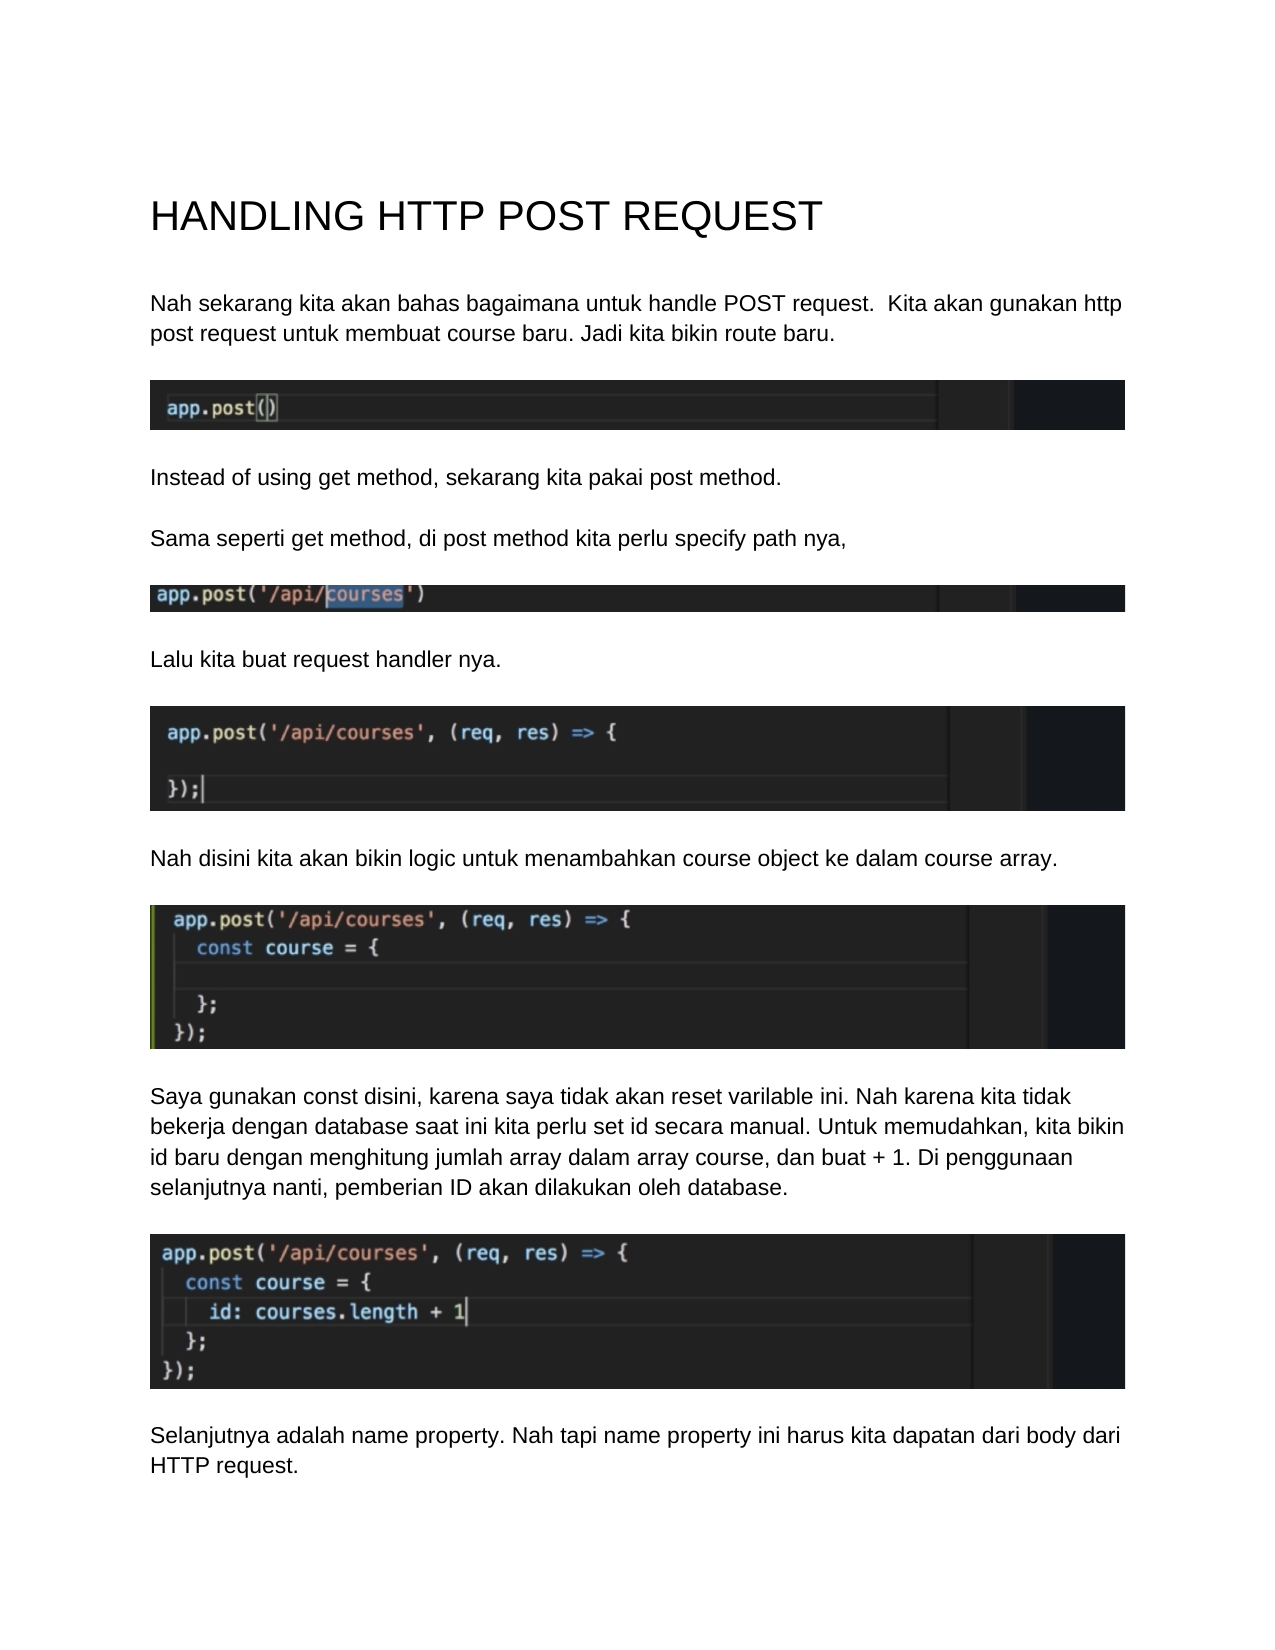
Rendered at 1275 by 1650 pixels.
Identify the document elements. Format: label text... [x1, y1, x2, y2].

picture [150, 380, 1125, 430]
text Sama seperti get method, di post method kita perlu specify path nya, [150, 524, 1125, 551]
text Nah sekarang kita akan bahas bagaimana untuk handle POST request. Kita akan gunakan http post request untuk membuat course baru. Jadi kita bikin route baru. [150, 289, 1125, 346]
picture [150, 706, 1125, 811]
picture [150, 905, 1125, 1049]
picture [150, 1234, 1125, 1389]
text Instead of using get method, sekarang kita pakai post method. [150, 464, 1125, 491]
subtitle HANDLING HTTP POST REQUEST [150, 192, 1125, 239]
text Saya gunakan const disini, karena saya tidak akan reset varilable ini. Nah karena kita tidak bekerja dengan database saat ini kita perlu set id secara manual. Untuk memudahkan, kita bikin id baru dengan menghitung jumlah array dalam array course, dan buat + 1. Di penggunaan selanjutnya nanti, pemberian ID akan dilakukan oleh database. [150, 1083, 1125, 1200]
picture [150, 585, 1125, 612]
text Lalu kita buat request handler nya. [150, 646, 1125, 672]
text Selanjutnya adalah name property. Nah tapi name property ini harus kita dapatan dari body dari HTTP request. [150, 1422, 1125, 1479]
text Nah disini kita akan bikin logic untuk menambahkan course object ke dalam course array. [150, 845, 1125, 871]
